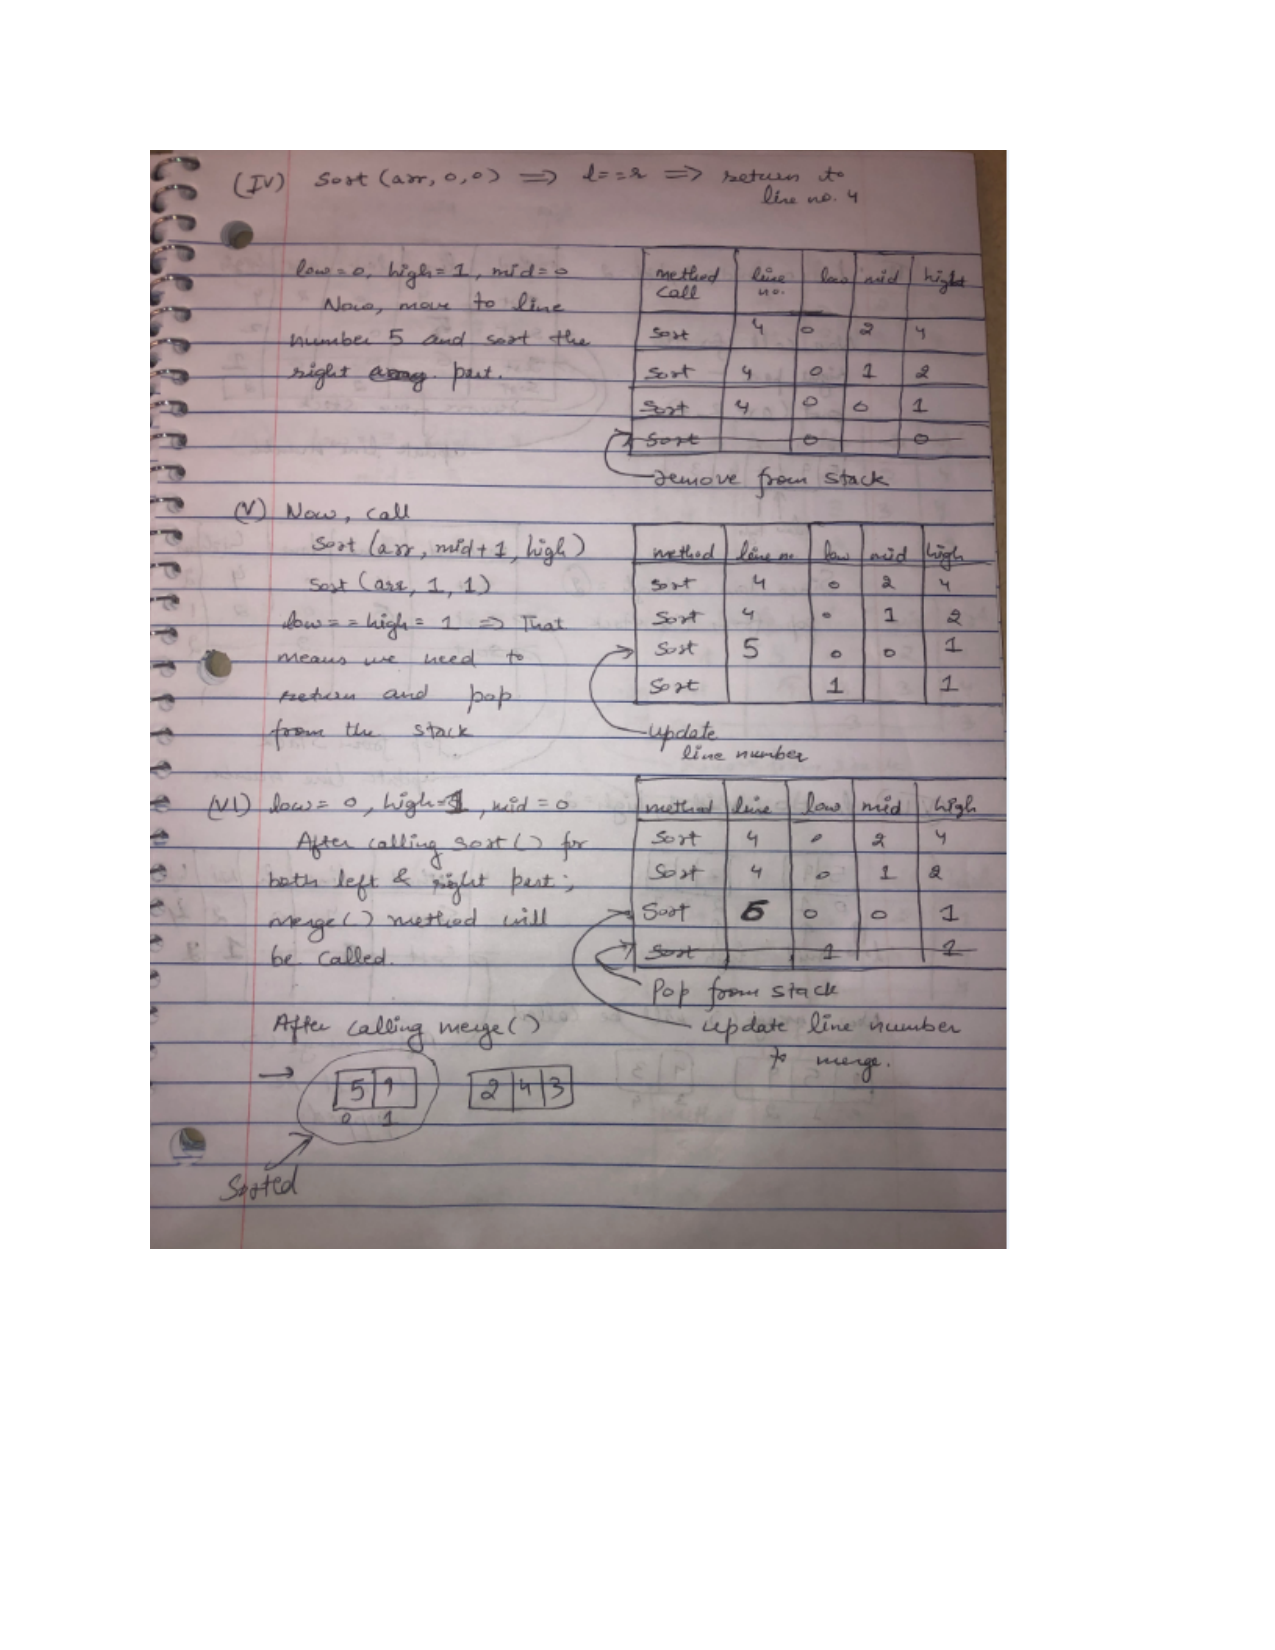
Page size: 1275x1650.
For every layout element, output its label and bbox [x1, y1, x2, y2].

picture [150, 150, 1010, 1249]
